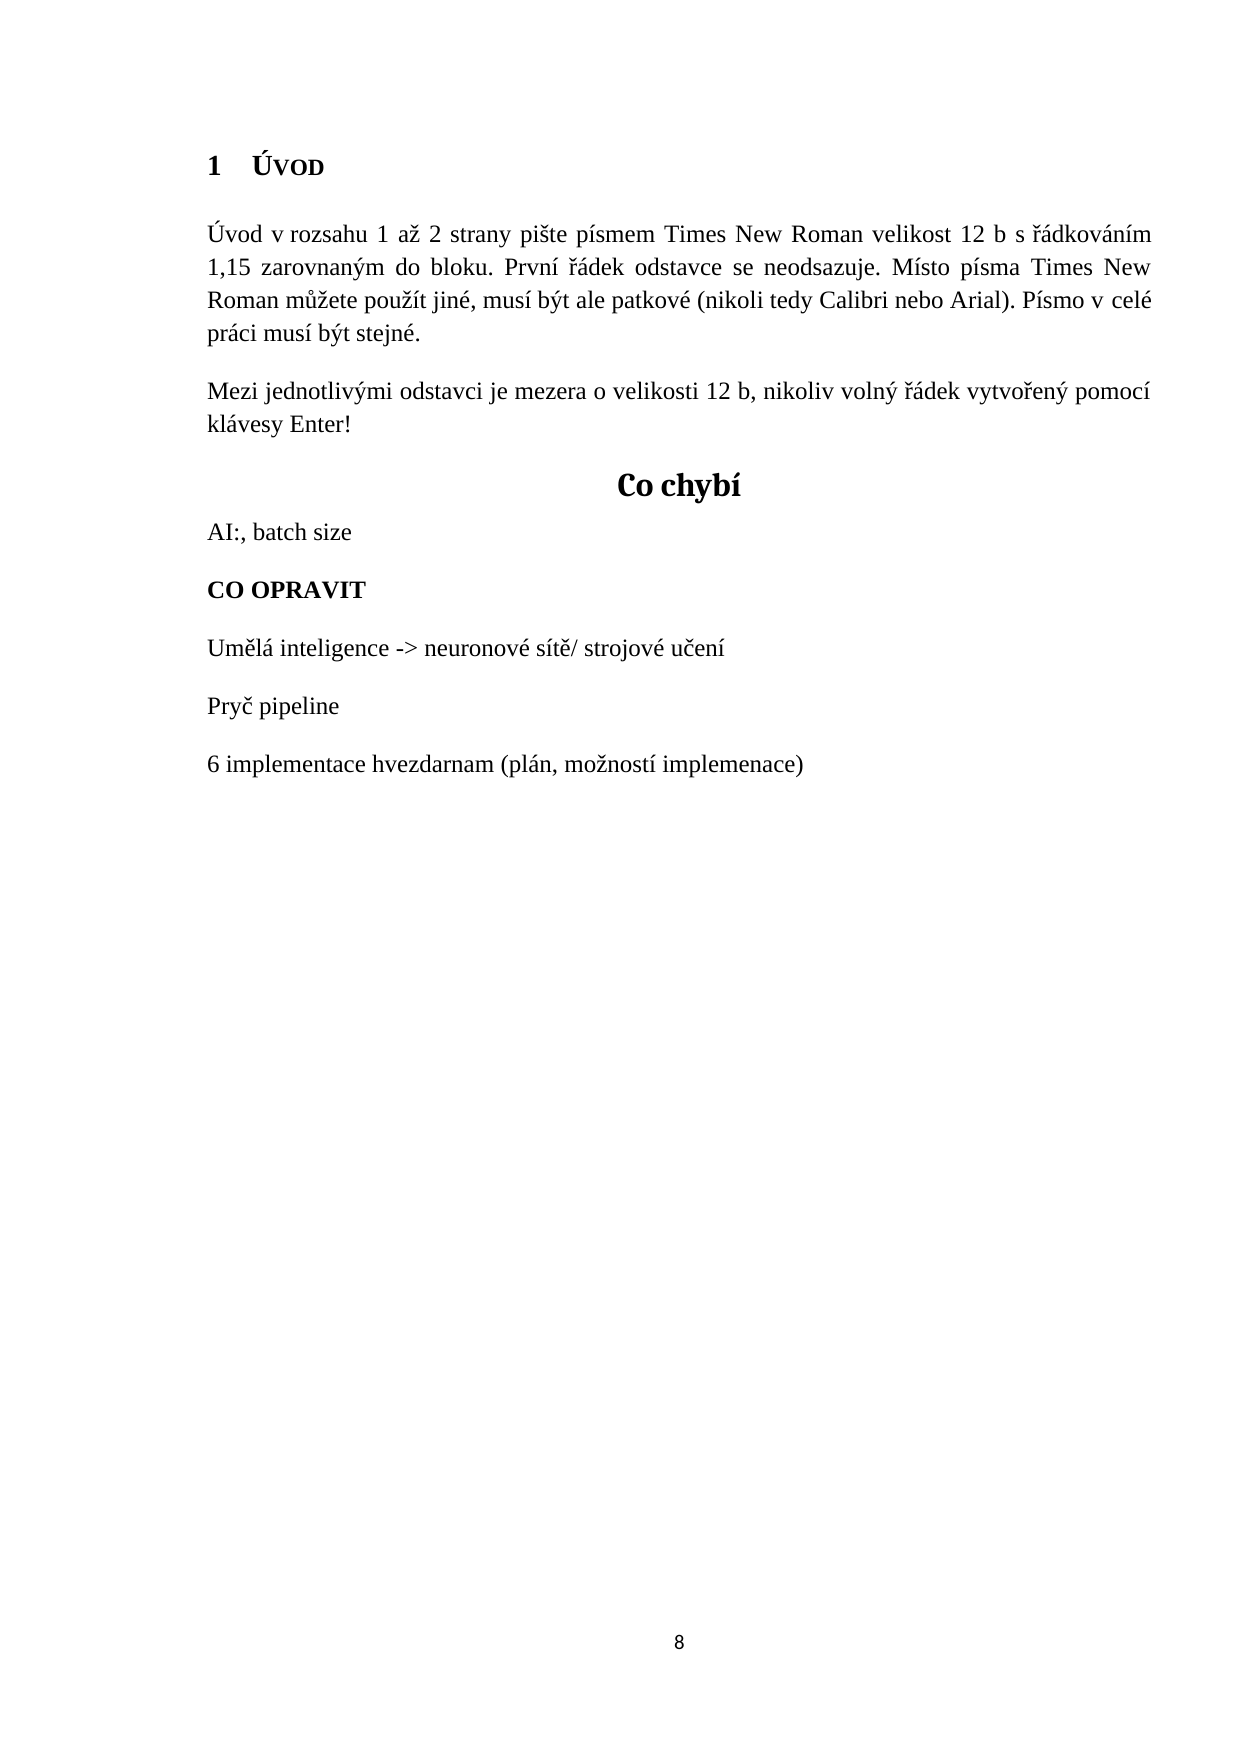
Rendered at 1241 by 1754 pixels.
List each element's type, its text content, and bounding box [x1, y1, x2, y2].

title Co chybí [207, 467, 1152, 505]
text Mezi jednotlivými odstavci je mezera o velikosti 12 b, nikoliv volný řádek vytvořený pomocí klávesy Enter! [207, 376, 1152, 438]
text CO OPRAVIT [207, 575, 1152, 604]
subtitle Úvod [207, 148, 1152, 181]
text 6 implementace hvezdarnam (plán, možností implemenace) [207, 749, 1152, 778]
text AI:, batch size [207, 517, 1152, 546]
text Úvod v rozsahu 1 až 2 strany pište písmem Times New Roman velikost 12 b s řádkováním 1,15 zarovnaným do bloku. První řádek odstavce se neodsazuje. Místo písma Times New Roman můžete použít jiné, musí být ale patkové (nikoli tedy Calibri nebo Arial). Písmo v celé práci musí být stejné. [207, 219, 1152, 347]
text Umělá inteligence -> neuronové sítě/ strojové učení [207, 633, 1152, 662]
text Pryč pipeline [207, 691, 1152, 720]
